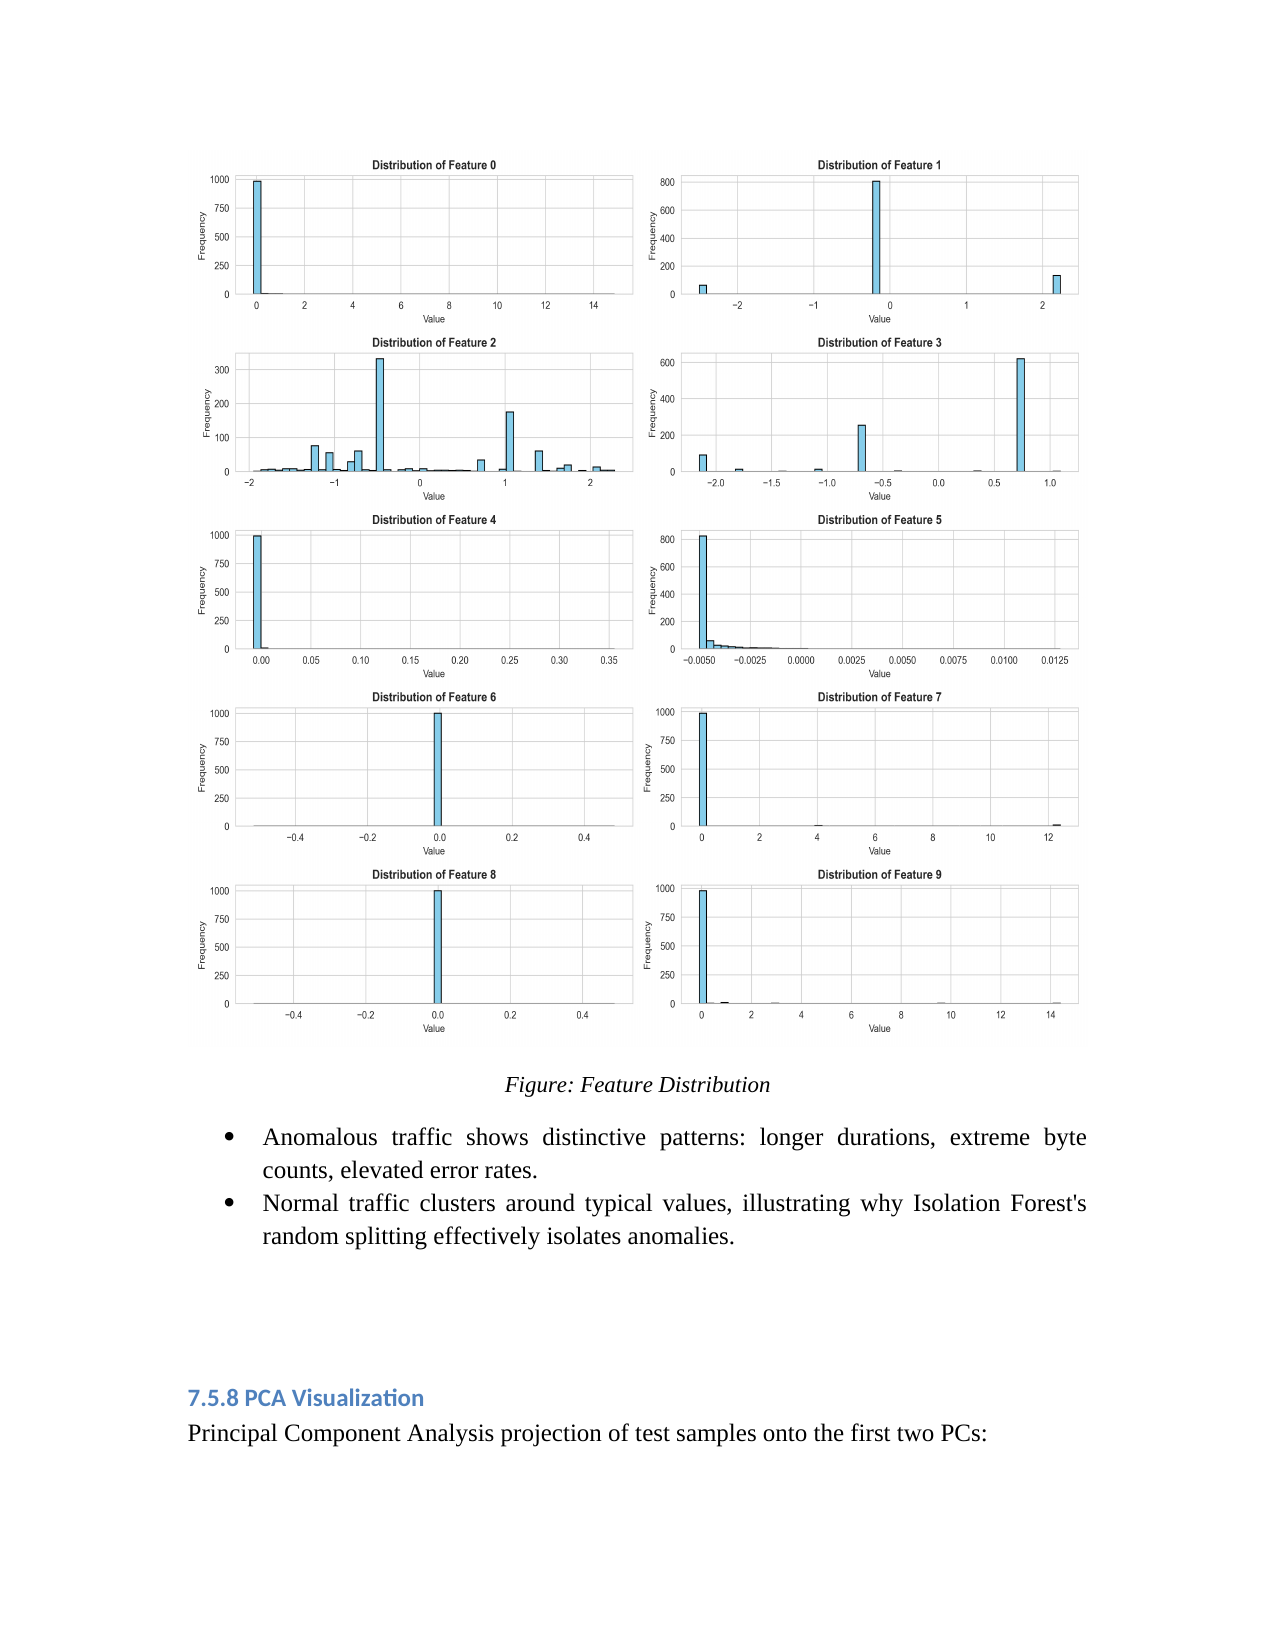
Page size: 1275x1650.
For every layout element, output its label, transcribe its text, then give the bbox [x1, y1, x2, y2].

list Anomalous traffic shows distinctive patterns: longer durations, extreme byte counts, elevated error rates. [225, 1122, 1087, 1184]
subtitle 7.5.8 PCA Visualization [187, 1383, 1087, 1413]
list Normal traffic clusters around typical values, illustrating why Isolation Forest's random splitting effectively isolates anomalies. [225, 1188, 1087, 1250]
text Figure: Feature Distribution [187, 1071, 1087, 1097]
picture [187, 150, 1088, 1047]
text Principal Component Analysis projection of test samples onto the first two PCs: [187, 1418, 1087, 1446]
